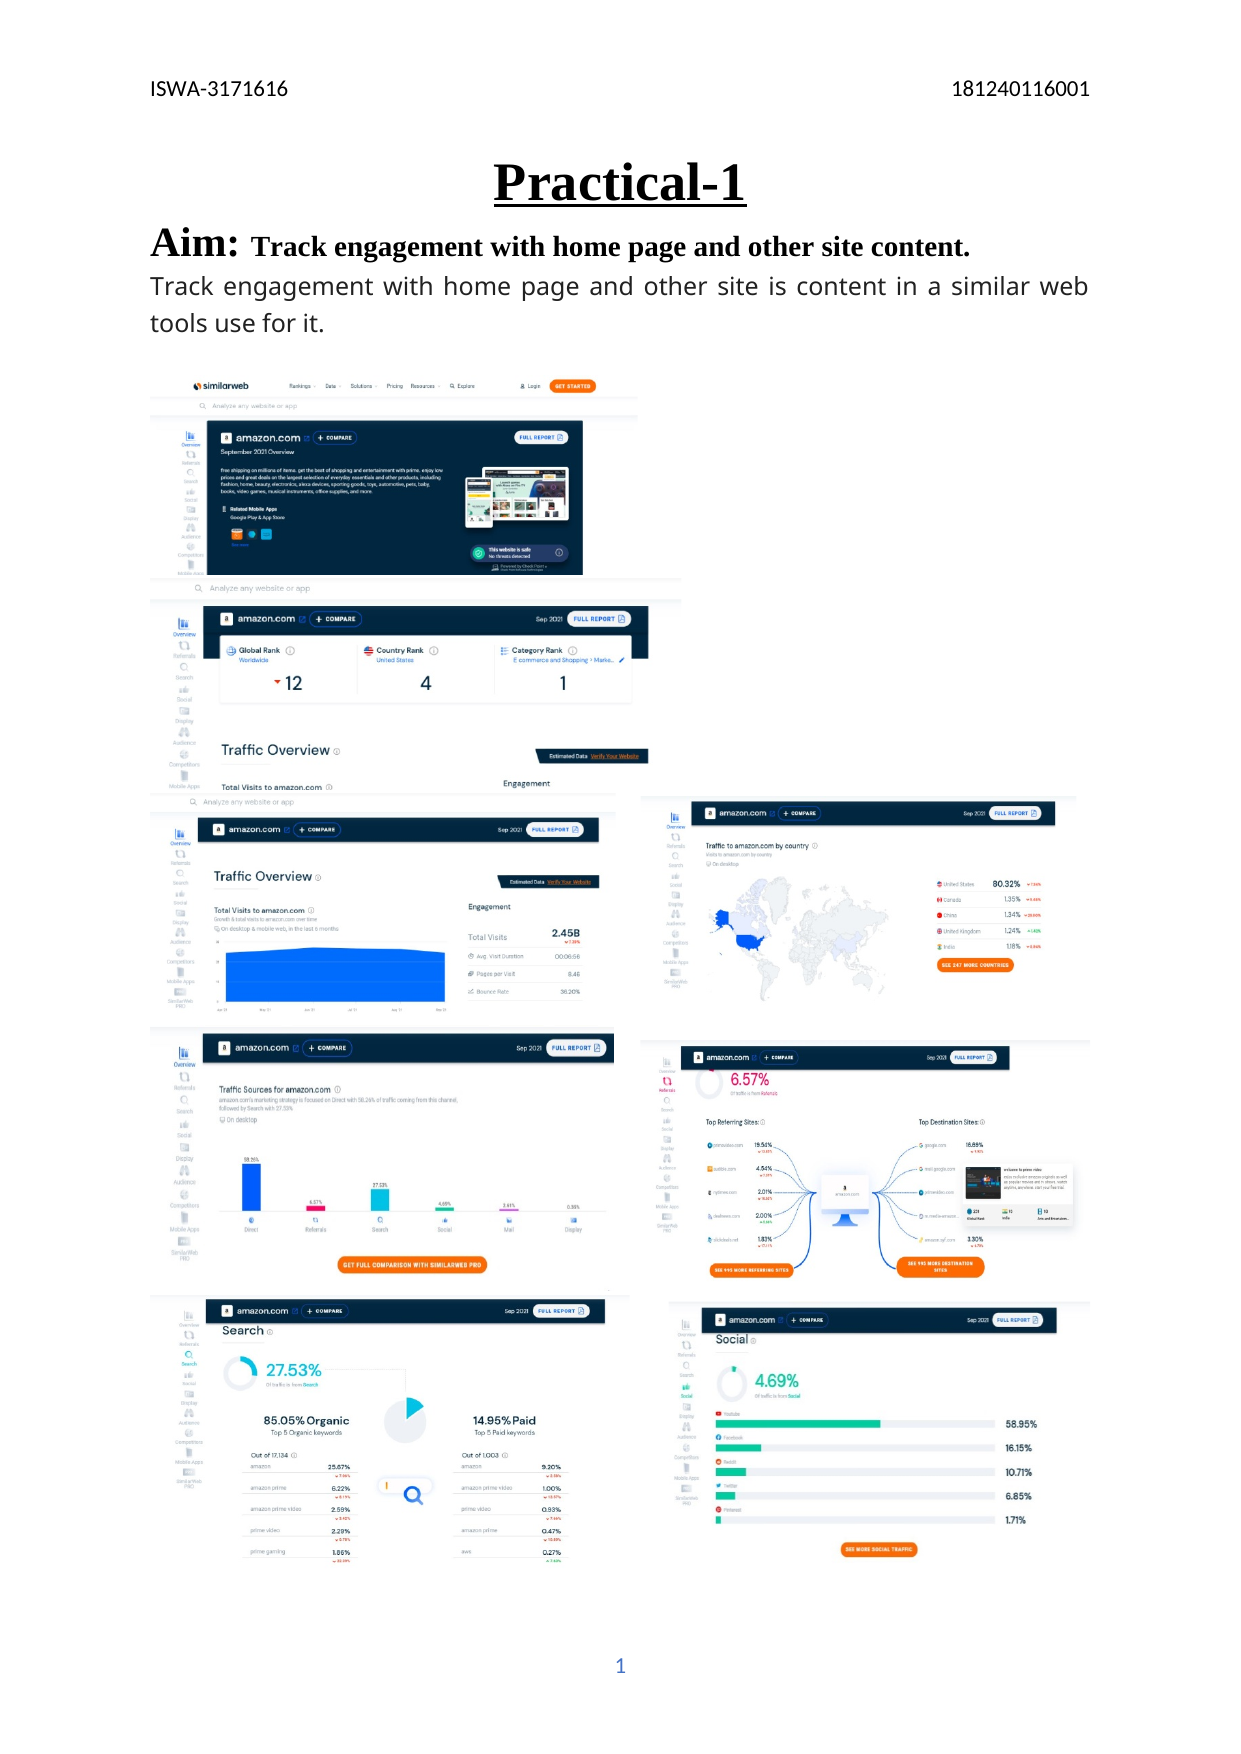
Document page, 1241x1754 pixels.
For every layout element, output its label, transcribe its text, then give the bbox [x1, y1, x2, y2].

picture [150, 1295, 630, 1581]
picture [640, 796, 1077, 1016]
text Aim: Track engagement with home page and other site content. [150, 217, 1090, 265]
picture [150, 375, 638, 575]
picture [640, 1040, 1091, 1291]
text Track engagement with home page and other site is content in a similar web tools use for it. [150, 269, 1090, 340]
picture [150, 1025, 614, 1291]
picture [668, 1301, 1091, 1581]
text Practical-1 [150, 150, 1090, 212]
picture [150, 578, 682, 790]
picture [150, 793, 616, 1016]
